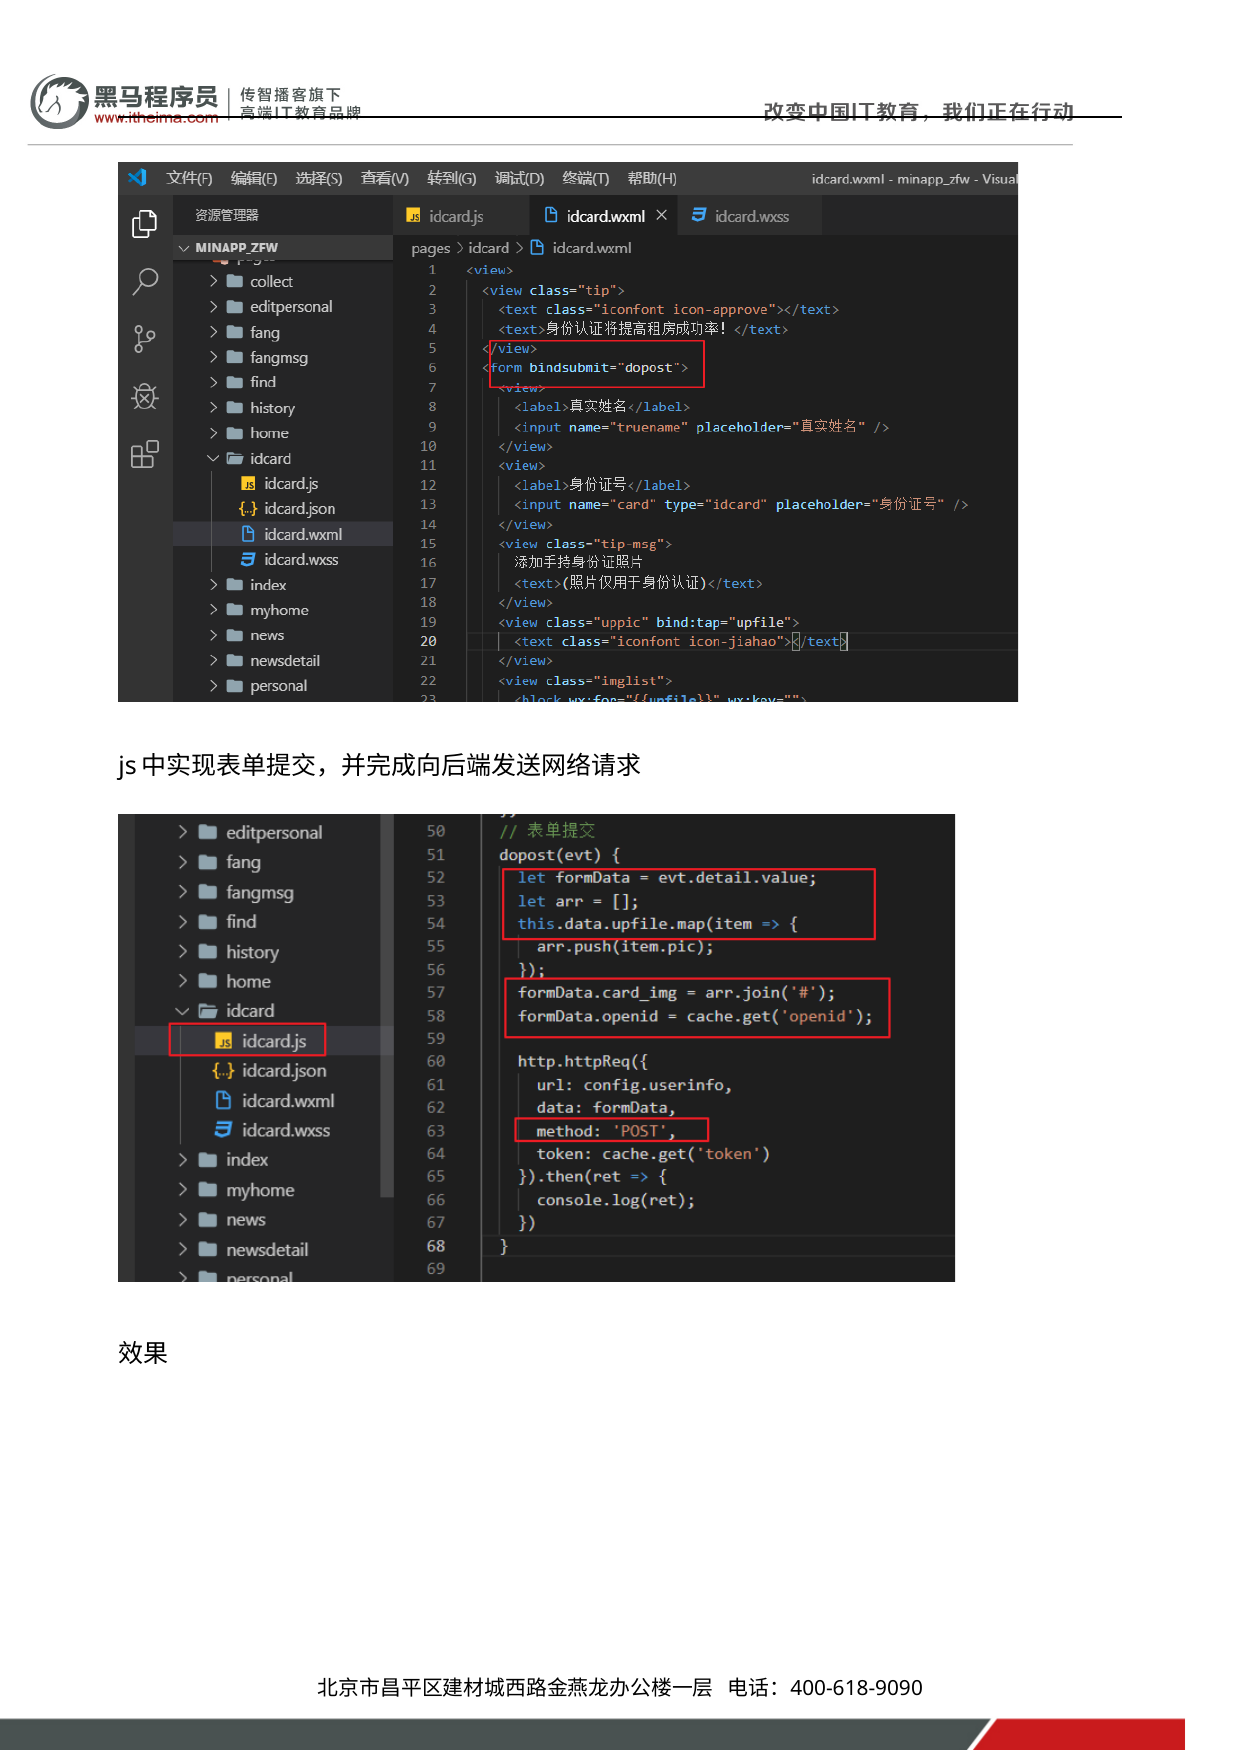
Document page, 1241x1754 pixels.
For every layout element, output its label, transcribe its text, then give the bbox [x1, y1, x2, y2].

text js中实现表单提交，并完成向后端发送网络请求 [118, 731, 1122, 796]
picture [118, 162, 1019, 702]
picture [0, 3, 1176, 153]
text 效果 [118, 1319, 1122, 1384]
picture [0, 1659, 1186, 1750]
picture [118, 814, 956, 1282]
